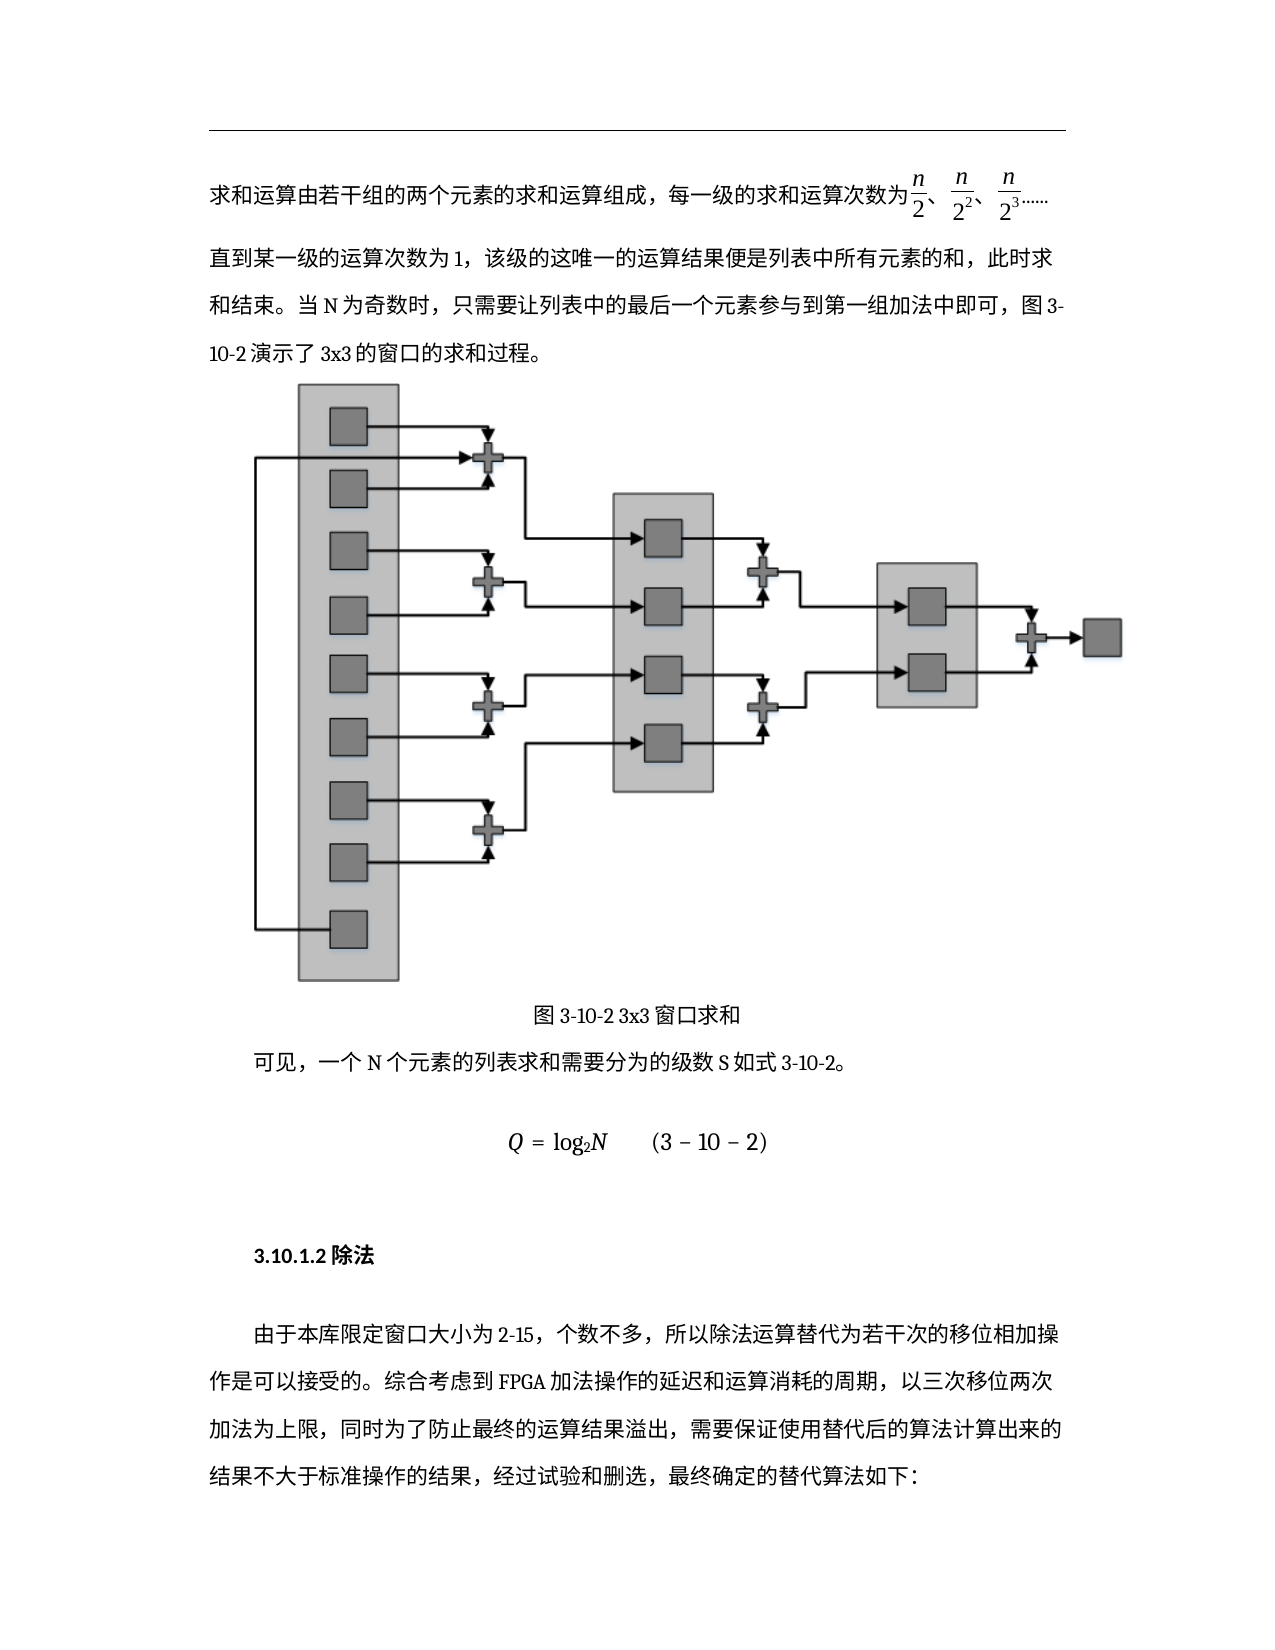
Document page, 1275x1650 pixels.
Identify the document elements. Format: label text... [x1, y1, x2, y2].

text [209, 163, 1066, 368]
text Q = log2N (3 − 10 − 2) [209, 1127, 1066, 1194]
text 可见，一个N个元素的列表求和需要分为的级数S如式3-10-2。 [209, 1045, 1066, 1115]
subtitle 3.10.1.2 除法 [209, 1238, 1066, 1269]
picture [253, 383, 1129, 982]
text 由于本库限定窗口大小为2-15，个数不多，所以除法运算替代为若干次的移位相加操作是可以接受的。综合考虑到FPGA加法操作的延迟和运算消耗的周期，以三次移位两次加法为上限，同时为了防止最终的运算结果溢出，需要保证使用替代后的算法计算出来的结果不大于标准操作的结果，经过试验和删选，最终确定的替代算法如下： [209, 1317, 1066, 1491]
